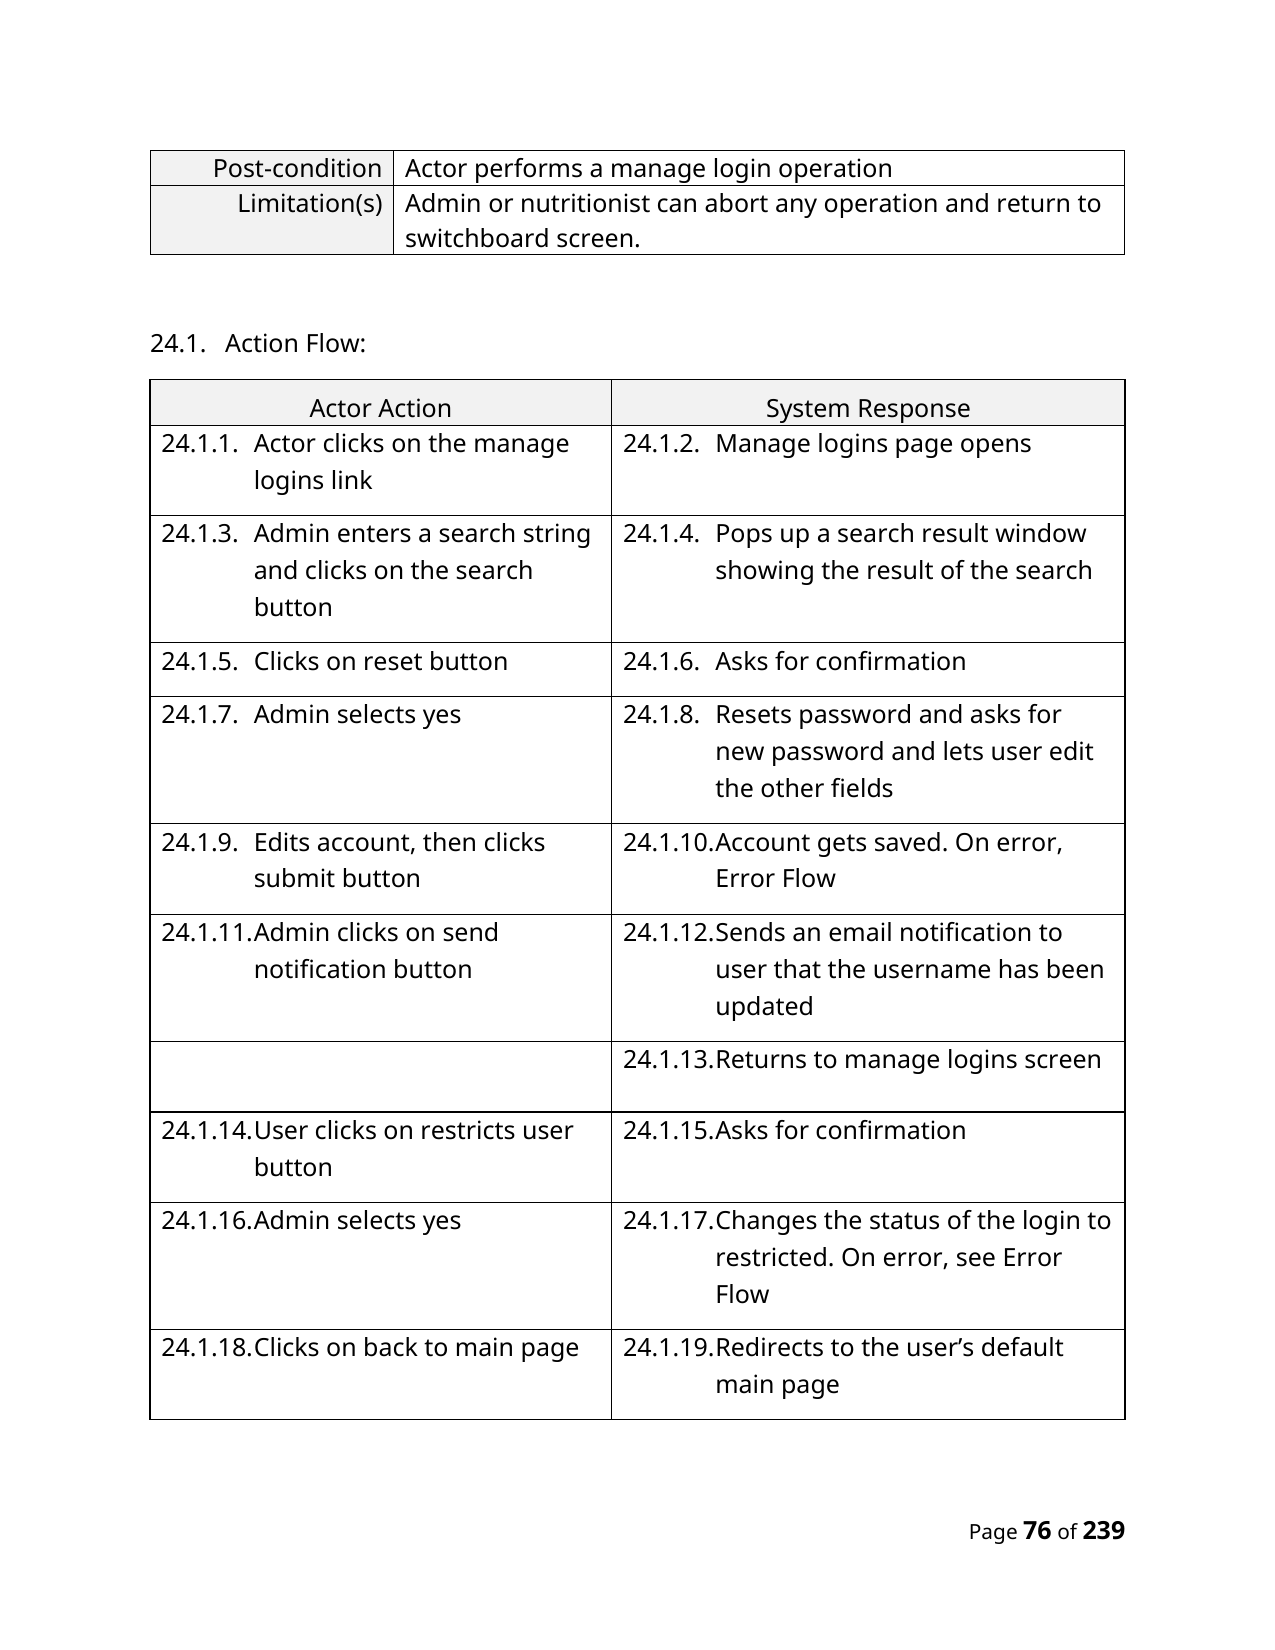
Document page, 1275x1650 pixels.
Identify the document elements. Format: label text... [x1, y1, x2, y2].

table_header System Response [612, 380, 1124, 425]
table_cell Account gets saved. On error, Error Flow [612, 824, 1124, 913]
table_cell Clicks on reset button [151, 643, 611, 696]
table_cell Admin or nutritionist can abort any operation and return to switchboard screen. [394, 186, 1124, 254]
table_cell Asks for confirmation [612, 1113, 1124, 1202]
table_cell Redirects to the user’s default main page [612, 1330, 1124, 1419]
table_cell Post-condition [151, 151, 393, 185]
table_cell Clicks on back to main page [151, 1330, 611, 1419]
table_cell Asks for confirmation [612, 643, 1124, 696]
table_cell Pops up a search result window showing the result of the search [612, 516, 1124, 642]
table_cell Admin enters a search string and clicks on the search button [151, 516, 611, 642]
table_cell Actor performs a manage login operation [394, 151, 1124, 185]
table_header Actor Action [151, 380, 611, 425]
table_cell Admin selects yes [151, 697, 611, 823]
table_cell [151, 1042, 611, 1111]
table_cell Edits account, then clicks submit button [151, 824, 611, 913]
list Action Flow: [150, 326, 1125, 360]
table_cell User clicks on restricts user button [151, 1113, 611, 1202]
table_cell Actor clicks on the manage logins link [151, 426, 611, 515]
table_cell Manage logins page opens [612, 426, 1124, 515]
table_cell Resets password and asks for new password and lets user edit the other fields [612, 697, 1124, 823]
table_cell Admin selects yes [151, 1203, 611, 1329]
table_cell Sends an email notification to user that the username has been updated [612, 915, 1124, 1041]
table_cell Admin clicks on send notification button [151, 915, 611, 1041]
table_cell Returns to manage logins screen [612, 1042, 1124, 1111]
table_cell Changes the status of the login to restricted. On error, see Error Flow [612, 1203, 1124, 1329]
table_cell Limitation(s) [151, 186, 393, 254]
